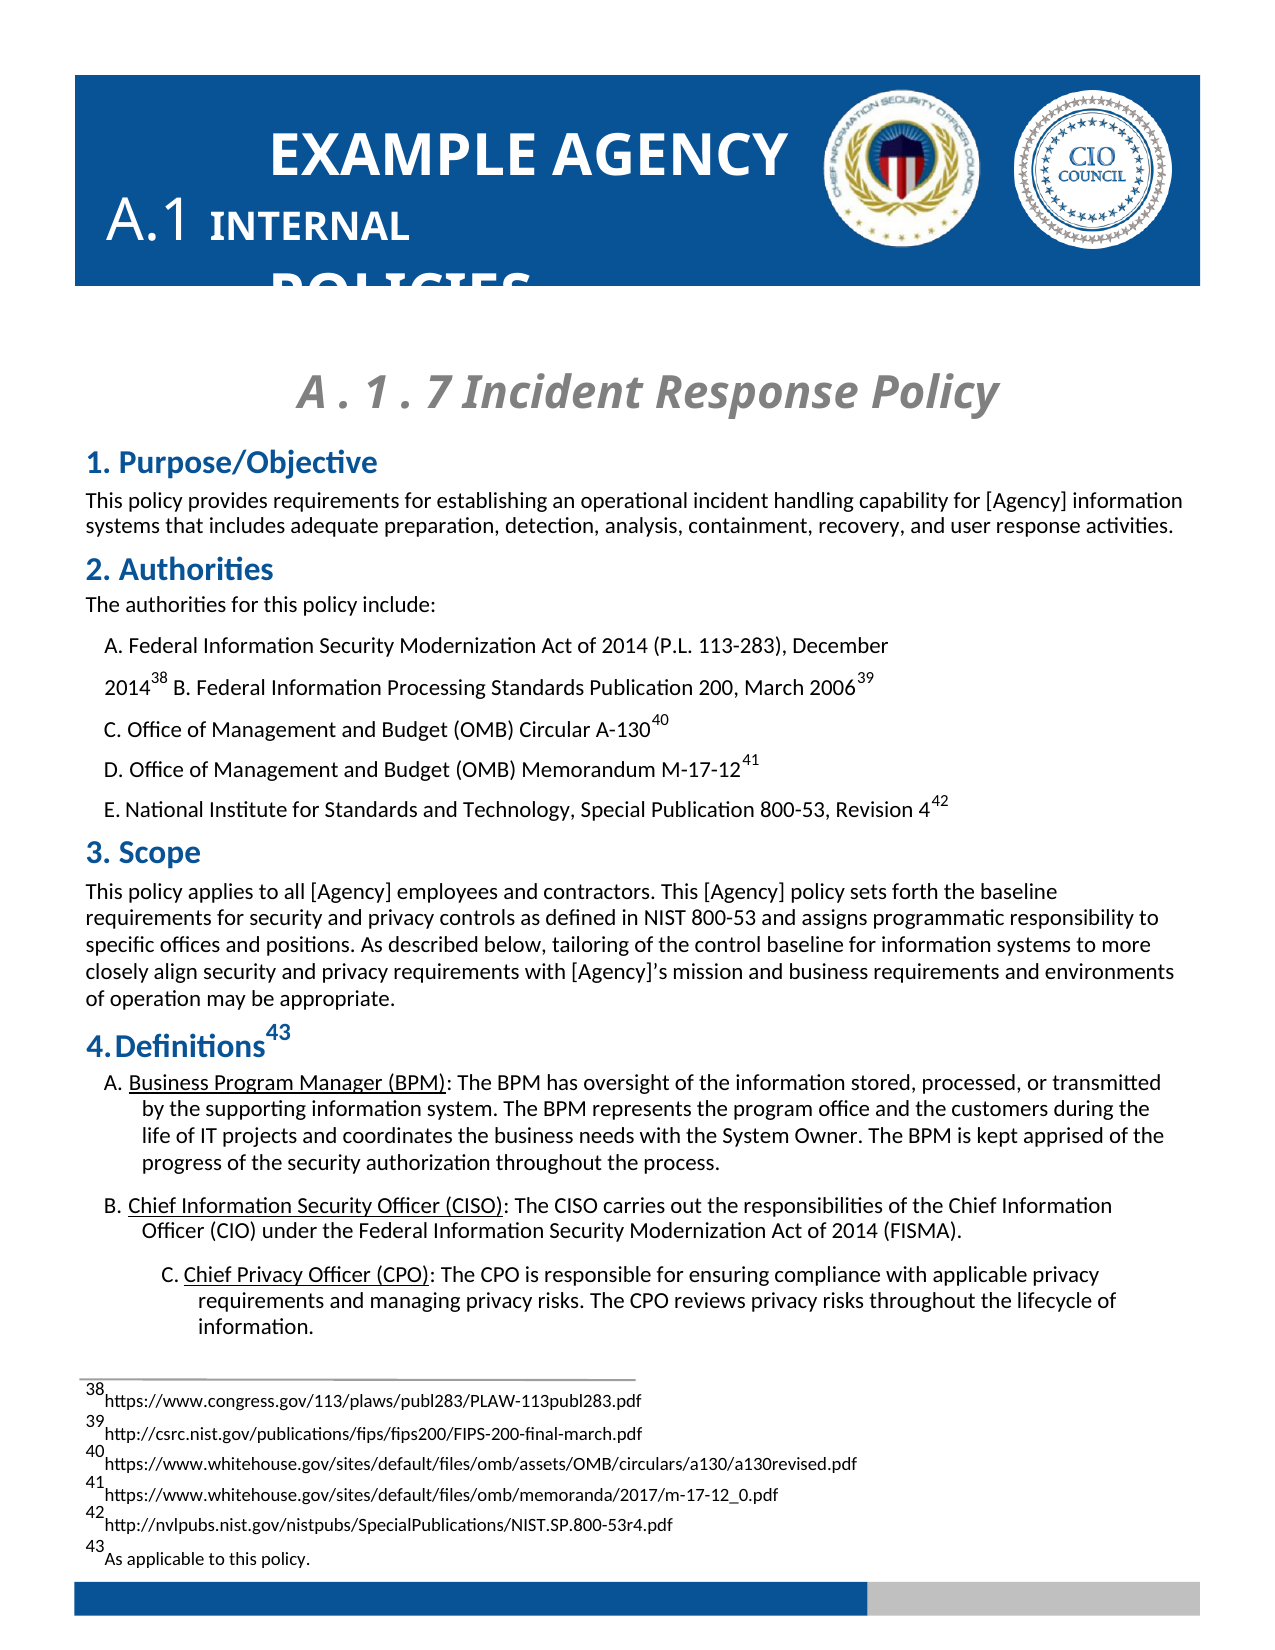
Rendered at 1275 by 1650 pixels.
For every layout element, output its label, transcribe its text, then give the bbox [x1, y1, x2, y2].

text A.1 INTERNAL [106, 192, 1194, 253]
list Chief Privacy Officer (CPO): The CPO is responsible for ensuring compliance with applicable privacy requirements and managing privacy risks. The CPO reviews privacy risks throughout the lifecycle of information. [161, 1262, 1123, 1340]
text This policy provides requirements for establishing an operational incident handling capability for [Agency] information systems that includes adequate preparation, detection, analysis, containment, recovery, and user response activities. [85, 488, 1185, 539]
text 42http://nvlpubs.nist.gov/nistpubs/SpecialPublications/NIST.SP.800-53r4.pdf [85, 1507, 1194, 1538]
list Definitions43 [86, 1016, 1194, 1068]
text A . 1 . 7 Incident Response Policy [298, 360, 1194, 422]
text 2. Authorities [85, 548, 1194, 589]
list Office of Management and Budget (OMB) Circular A-13040 [104, 710, 1194, 744]
text 43As applicable to this policy. [85, 1538, 1194, 1572]
text 38https://www.congress.gov/113/plaws/publ283/PLAW-113publ283.pdf [85, 1376, 1194, 1416]
text 39http://csrc.nist.gov/publications/fips/fips200/FIPS-200-final-march.pdf [85, 1416, 1194, 1446]
list Office of Management and Budget (OMB) Memorandum M-17-1241 [104, 749, 1194, 785]
list National Institute for Standards and Technology, Special Publication 800-53, Revision 442 [104, 789, 1194, 825]
text The authorities for this policy include: [85, 590, 1194, 618]
list Chief Information Security Officer (CISO): The CISO carries out the responsibilities of the Chief Information Officer (CIO) under the Federal Information Security Modernization Act of 2014 (FISMA). [104, 1194, 1179, 1244]
text 41https://www.whitehouse.gov/sites/default/files/omb/memoranda/2017/m-17-12_0.pdf [85, 1477, 1194, 1507]
picture [75, 75, 1200, 286]
text EXAMPLE AGENCY [269, 113, 1194, 192]
text 40https://www.whitehouse.gov/sites/default/files/omb/assets/OMB/circulars/a130/a130revised.pdf [85, 1446, 1194, 1477]
text 1. Purpose/Objective [85, 441, 1194, 482]
list Business Program Manager (BPM): The BPM has oversight of the information stored, processed, or transmitted by the supporting information system. The BPM represents the program office and the customers during the life of IT projects and coordinates the business needs with the System Owner. The BPM is kept apprised of the progress of the security authorization throughout the process. [104, 1069, 1183, 1176]
text This policy applies to all [Agency] employees and contractors. This [Agency] policy sets forth the baseline requirements for security and privacy controls as defined in NIST 800-53 and assigns programmatic responsibility to specific offices and positions. As described below, tailoring of the control baseline for information systems to more closely align security and privacy requirements with [Agency]’s mission and business requirements and environments of operation may be appropriate. [85, 878, 1177, 1012]
text 3. Scope [85, 831, 1194, 872]
text A. Federal Information Security Modernization Act of 2014 (P.L. 113-283), December 201438 B. Federal Information Processing Standards Publication 200, March 200639 [104, 631, 956, 703]
text POLICIES [269, 253, 1194, 331]
